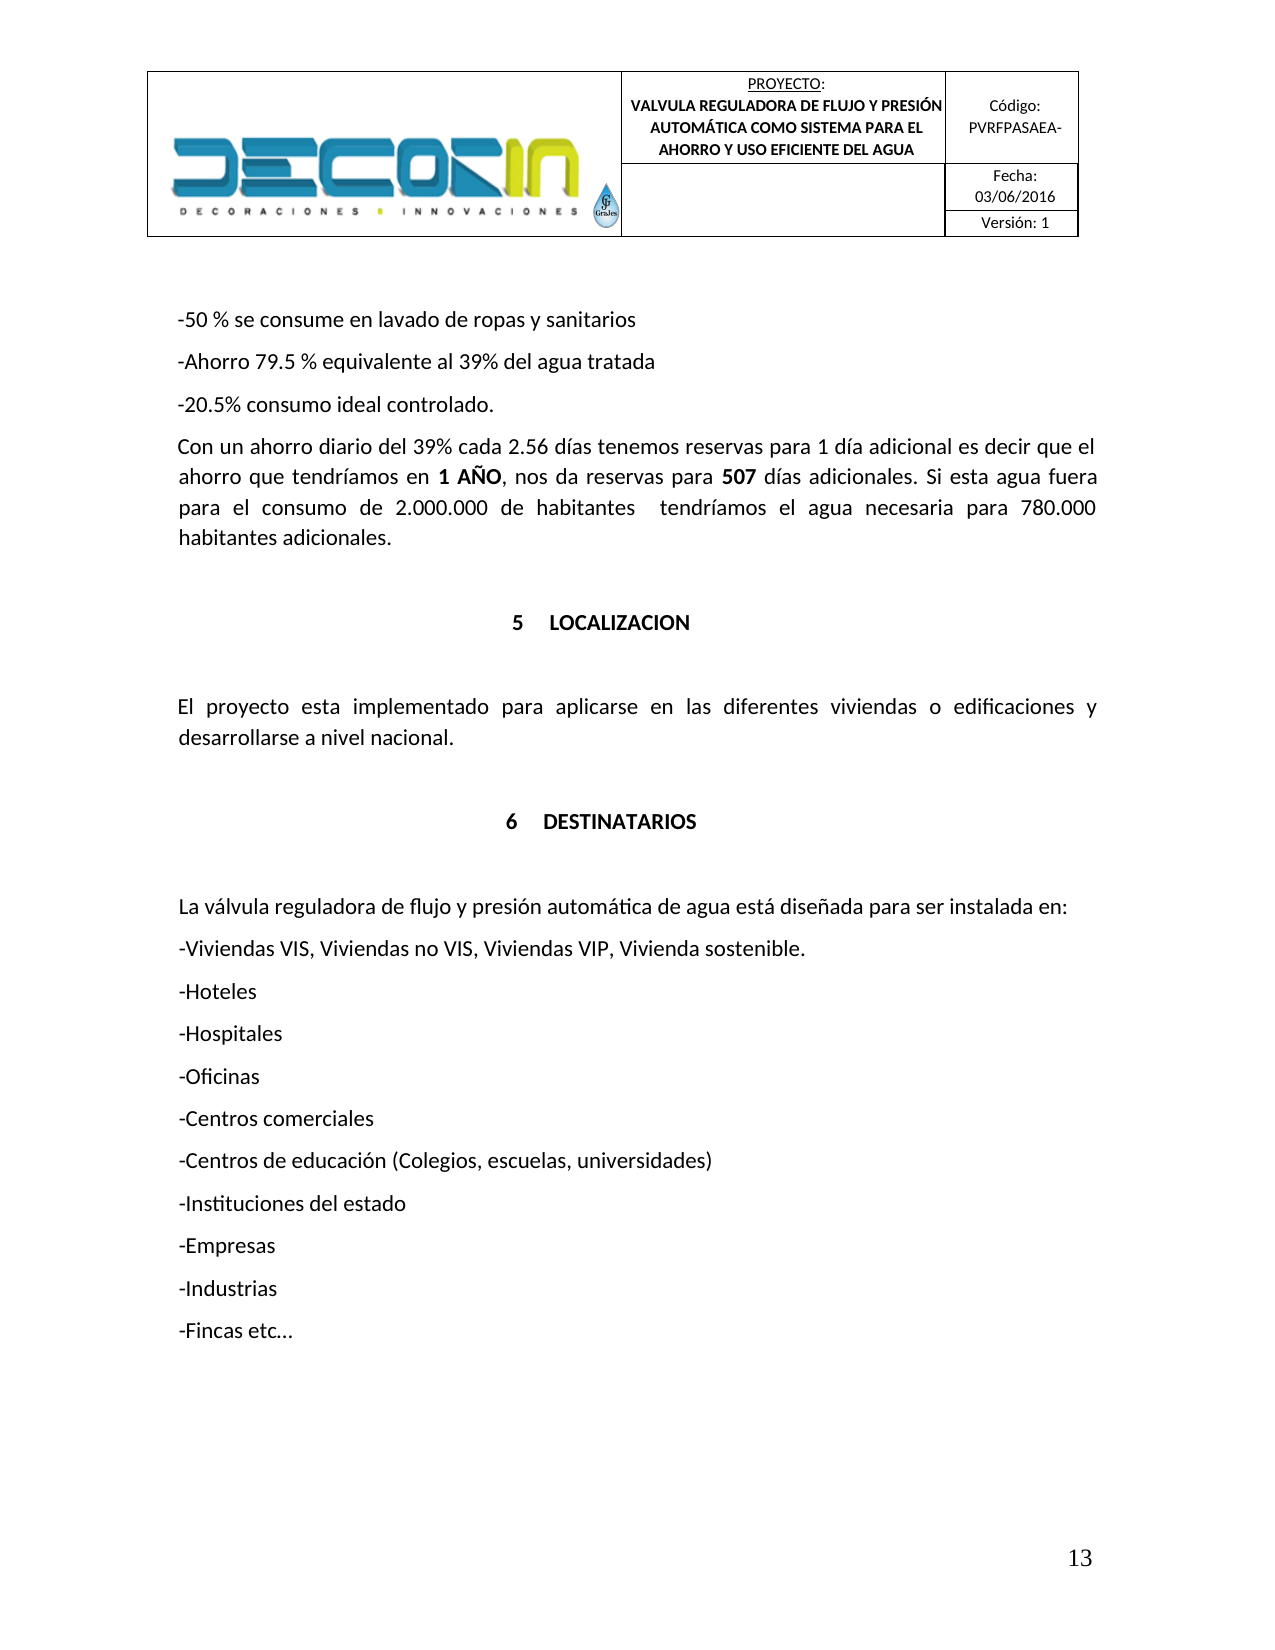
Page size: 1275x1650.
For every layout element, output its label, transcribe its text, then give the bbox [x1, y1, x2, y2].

text -50 % se consume en lavado de ropas y sanitarios [177, 305, 1098, 333]
text -Industrias [178, 1274, 1098, 1302]
text -Ahorro 79.5 % equivalente al 39% del agua tratada [177, 347, 1098, 375]
text -Hospitales [178, 1019, 1098, 1047]
text -20.5% consumo ideal controlado. [177, 390, 1098, 418]
text -Centros comerciales [178, 1104, 1098, 1132]
text -Oficinas [178, 1062, 1098, 1090]
text La válvula reguladora de flujo y presión automática de agua está diseñada para ser instalada en: [178, 892, 1098, 920]
list LOCALIZACION [103, 608, 1098, 636]
text -Centros de educación (Colegios, escuelas, universidades) [178, 1147, 1098, 1174]
text -Empresas [178, 1231, 1098, 1259]
text -Fincas etc… [178, 1316, 1098, 1344]
list DESTINATARIOS [103, 807, 1098, 835]
text -Instituciones del estado [178, 1189, 1098, 1217]
text -Hoteles [178, 977, 1098, 1005]
text El proyecto esta implementado para aplicarse en las diferentes viviendas o edificaciones y desarrollarse a nivel nacional. [177, 692, 1098, 751]
text -Viviendas VIS, Viviendas no VIS, Viviendas VIP, Vivienda sostenible. [178, 934, 1098, 963]
picture [165, 116, 621, 233]
text Con un ahorro diario del 39% cada 2.56 días tenemos reservas para 1 día adicional es decir que el ahorro que tendríamos en 1 AÑO, nos da reservas para 507 días adicionales. Si esta agua fuera para el consumo de 2.000.000 de habitantes tendríamos el agua necesaria para 780.000 habitantes adicionales. [177, 432, 1098, 551]
